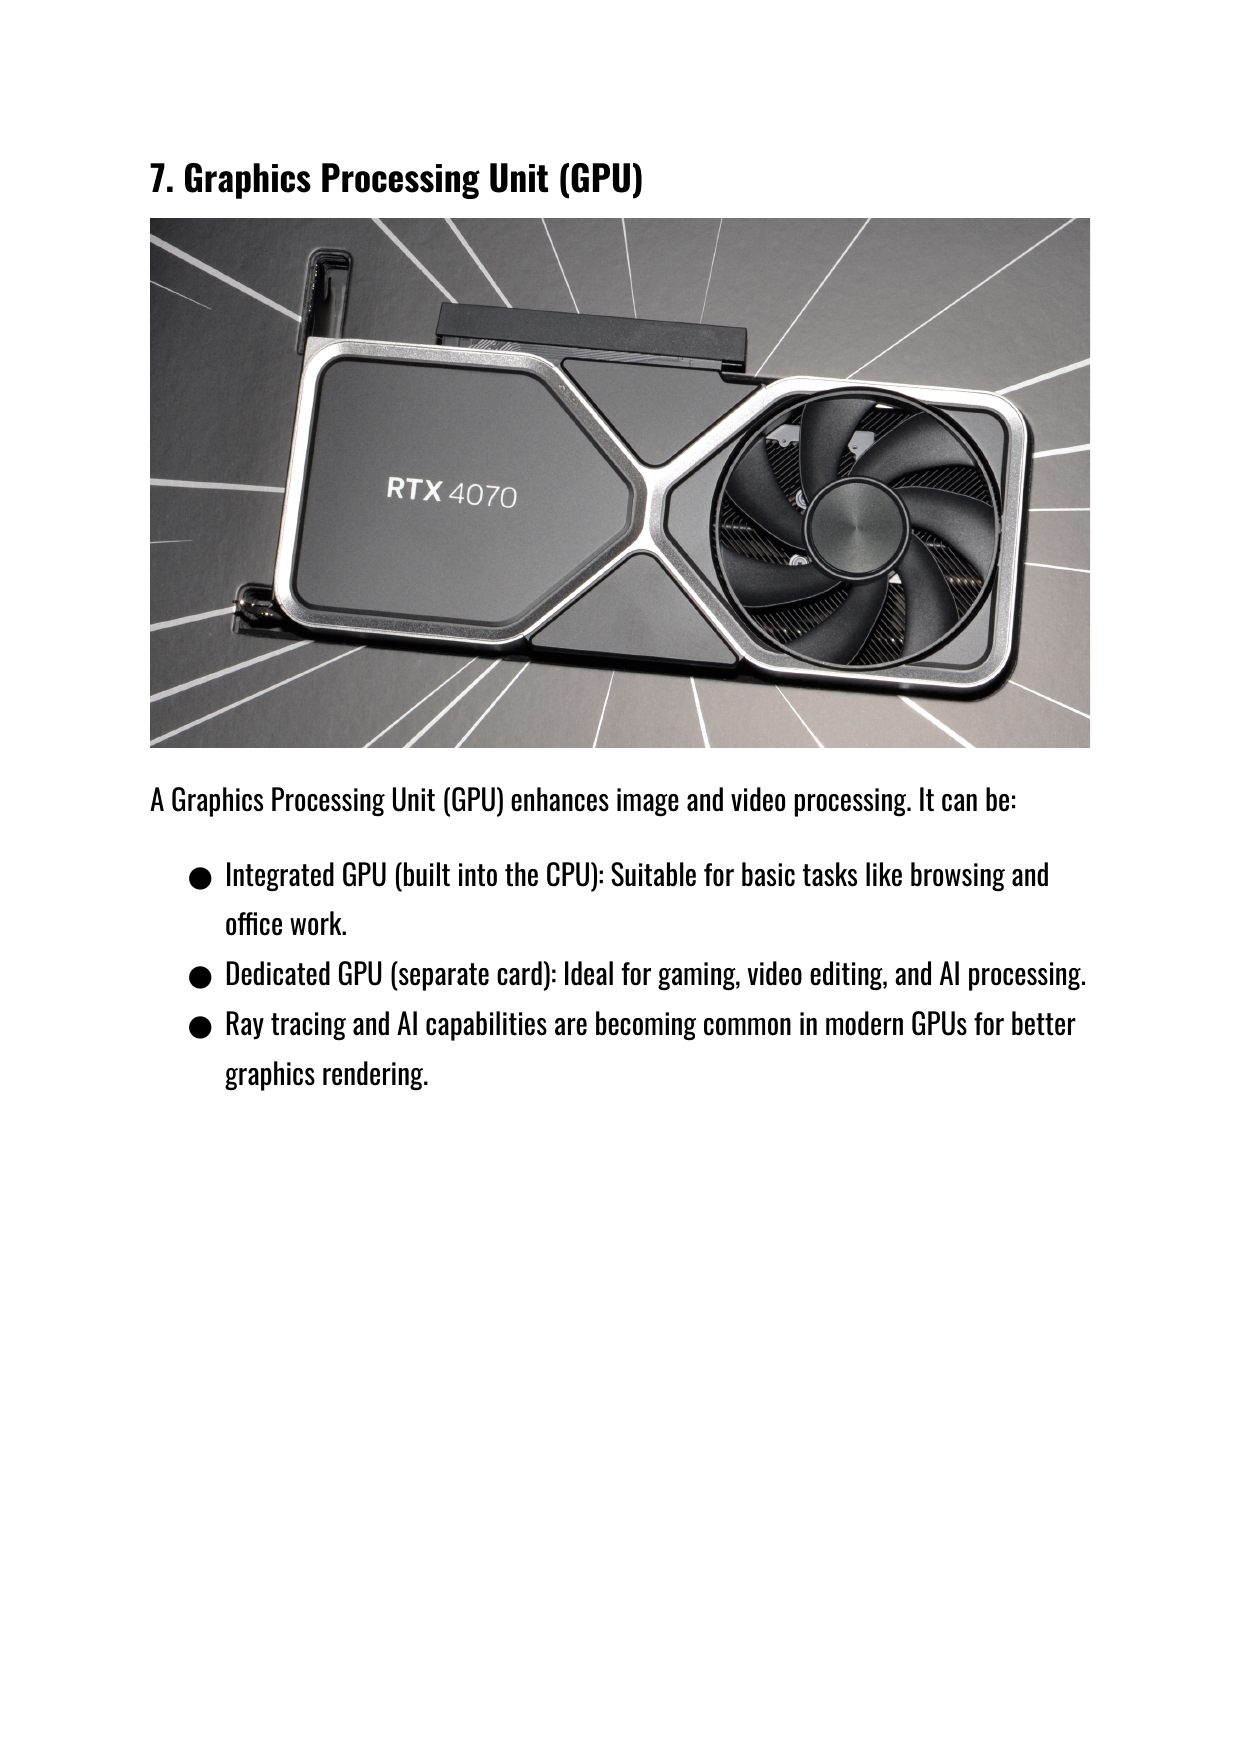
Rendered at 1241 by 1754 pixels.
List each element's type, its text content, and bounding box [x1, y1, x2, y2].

list Ray tracing and AI capabilities are becoming common in modern GPUs for better graphics rendering. [187, 1000, 1090, 1093]
text A Graphics Processing Unit (GPU) enhances image and video processing. It can be: [150, 777, 1090, 820]
subtitle 7. Graphics Processing Unit (GPU) [150, 150, 1090, 202]
list Dedicated GPU (separate card): Ideal for gaming, video editing, and AI processing. [187, 951, 1090, 994]
picture [150, 218, 1091, 748]
list Integrated GPU (built into the CPU): Suitable for basic tasks like browsing and office work. [187, 851, 1090, 944]
